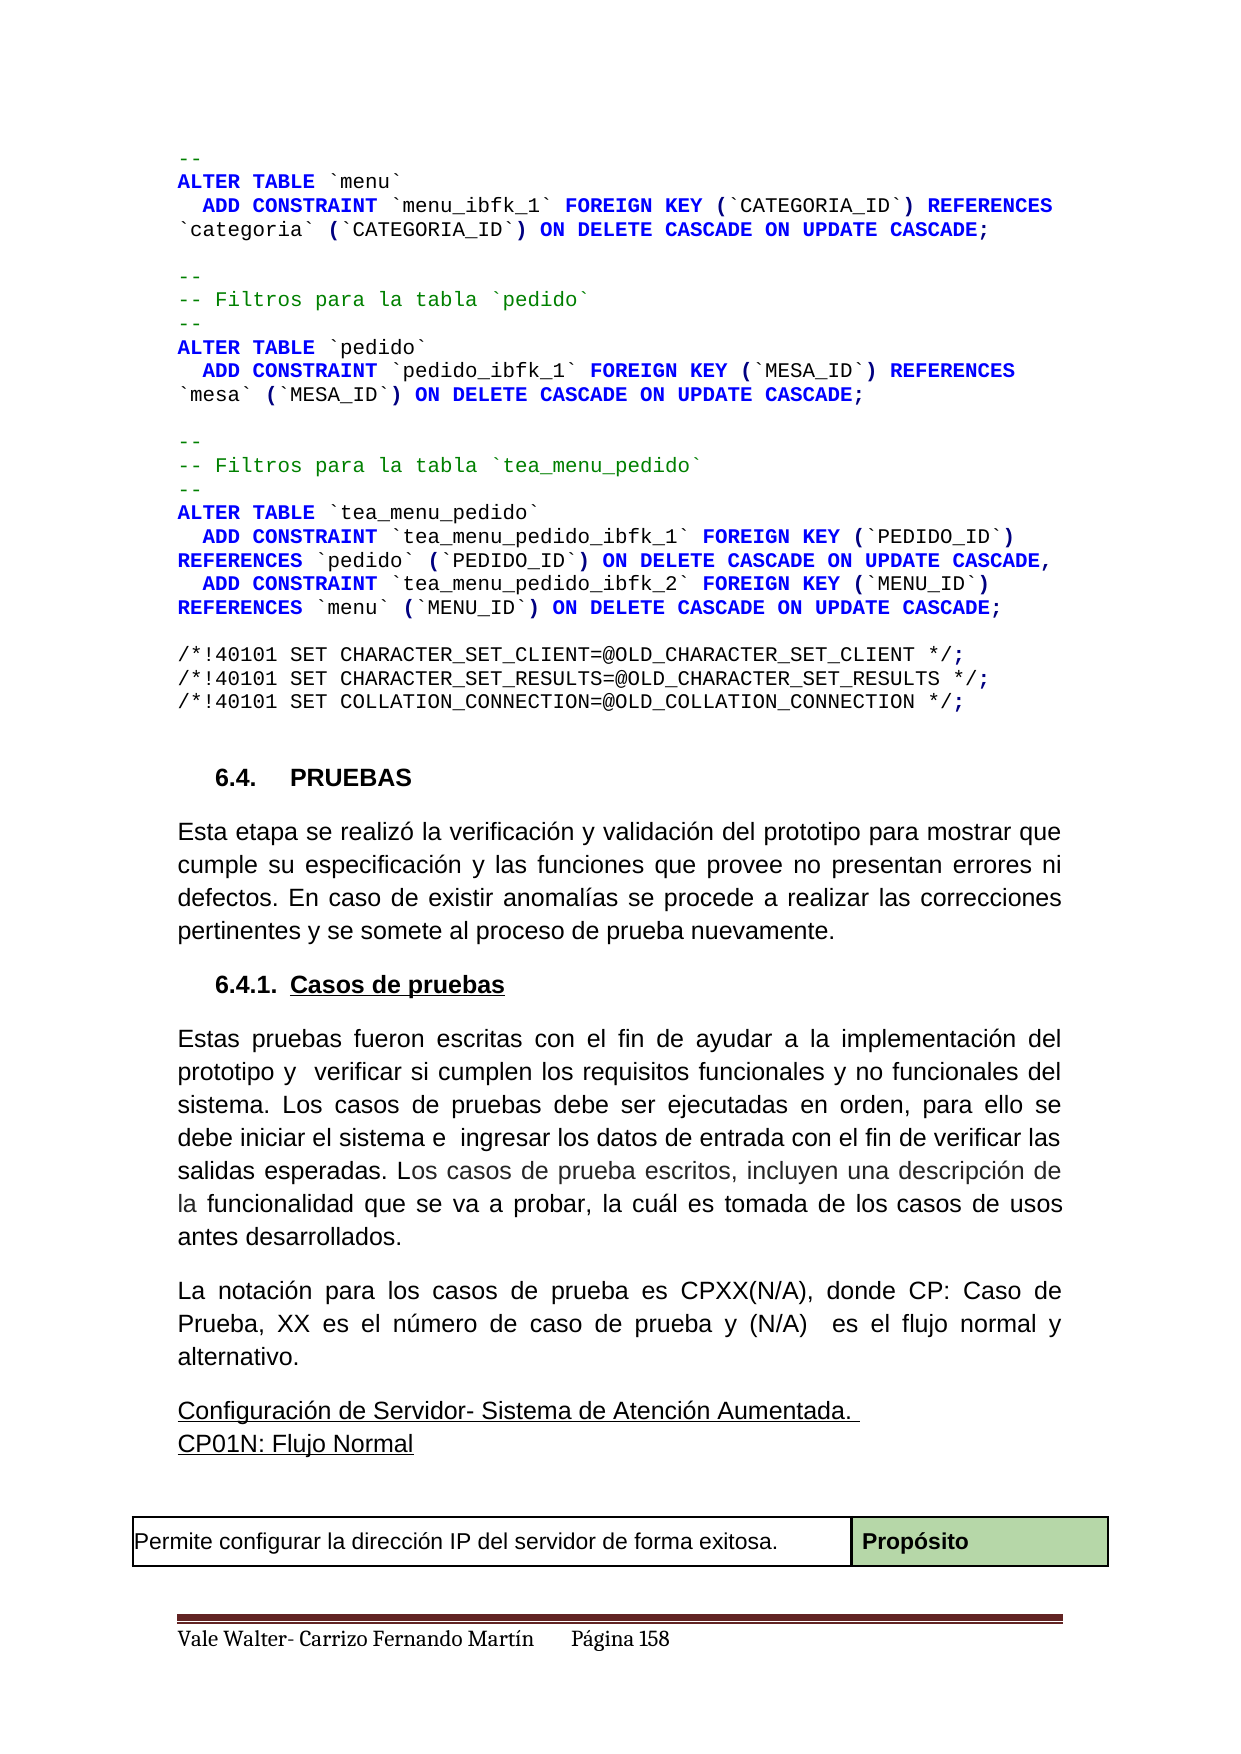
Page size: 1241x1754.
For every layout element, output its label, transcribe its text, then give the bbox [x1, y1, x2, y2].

text ADD CONSTRAINT `menu_ibfk_1` FOREIGN KEY (`CATEGORIA_ID`) REFERENCES `categoria` (`CATEGORIA_ID`) ON DELETE CASCADE ON UPDATE CASCADE; [177, 195, 1063, 242]
text -- [177, 266, 1063, 289]
text Configuración de Servidor- Sistema de Atención Aumentada. [177, 1396, 1063, 1425]
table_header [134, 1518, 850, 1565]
text /*!40101 SET CHARACTER_SET_RESULTS=@OLD_CHARACTER_SET_RESULTS */; [177, 668, 1063, 691]
text /*!40101 SET COLLATION_CONNECTION=@OLD_COLLATION_CONNECTION */; [177, 691, 1063, 715]
text Estas pruebas fueron escritas con el fin de ayudar a la implementación del prototipo y verificar si cumplen los requisitos funcionales y no funcionales del sistema. Los casos de pruebas debe ser ejecutadas en orden, para ello se debe iniciar el sistema e ingresar los datos de entrada con el fin de verificar las salidas esperadas. Los casos de prueba escritos, incluyen una descripción de la funcionalidad que se va a probar, la cuál es tomada de los casos de usos antes desarrollados. [177, 1024, 1063, 1251]
text ALTER TABLE `pedido` [177, 337, 1063, 360]
text -- Filtros para la tabla `pedido` [177, 289, 1063, 313]
text ADD CONSTRAINT `pedido_ibfk_1` FOREIGN KEY (`MESA_ID`) REFERENCES `mesa` (`MESA_ID`) ON DELETE CASCADE ON UPDATE CASCADE; [177, 360, 1063, 408]
text ADD CONSTRAINT `tea_menu_pedido_ibfk_2` FOREIGN KEY (`MENU_ID`) REFERENCES `menu` (`MENU_ID`) ON DELETE CASCADE ON UPDATE CASCADE; [177, 573, 1063, 621]
text ALTER TABLE `tea_menu_pedido` [177, 502, 1063, 526]
text -- [177, 148, 1063, 171]
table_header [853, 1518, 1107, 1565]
text -- Filtros para la tabla `tea_menu_pedido` [177, 455, 1063, 479]
list Casos de pruebas [215, 970, 1063, 999]
text Esta etapa se realizó la verificación y validación del prototipo para mostrar que cumple su especificación y las funciones que provee no presentan errores ni defectos. En caso de existir anomalías se procede a realizar las correcciones pertinentes y se somete al proceso de prueba nuevamente. [177, 817, 1063, 945]
list PRUEBAS [215, 763, 1063, 792]
text /*!40101 SET CHARACTER_SET_CLIENT=@OLD_CHARACTER_SET_CLIENT */; [177, 644, 1063, 668]
text ALTER TABLE `menu` [177, 171, 1063, 195]
text ADD CONSTRAINT `tea_menu_pedido_ibfk_1` FOREIGN KEY (`PEDIDO_ID`) REFERENCES `pedido` (`PEDIDO_ID`) ON DELETE CASCADE ON UPDATE CASCADE, [177, 526, 1063, 573]
text -- [177, 431, 1063, 455]
text -- [177, 313, 1063, 337]
text CP01N: Flujo Normal [177, 1429, 1063, 1458]
text -- [177, 479, 1063, 502]
text La notación para los casos de prueba es CPXX(N/A), donde CP: Caso de Prueba, XX es el número de caso de prueba y (N/A) es el flujo normal y alternativo. [177, 1276, 1063, 1371]
